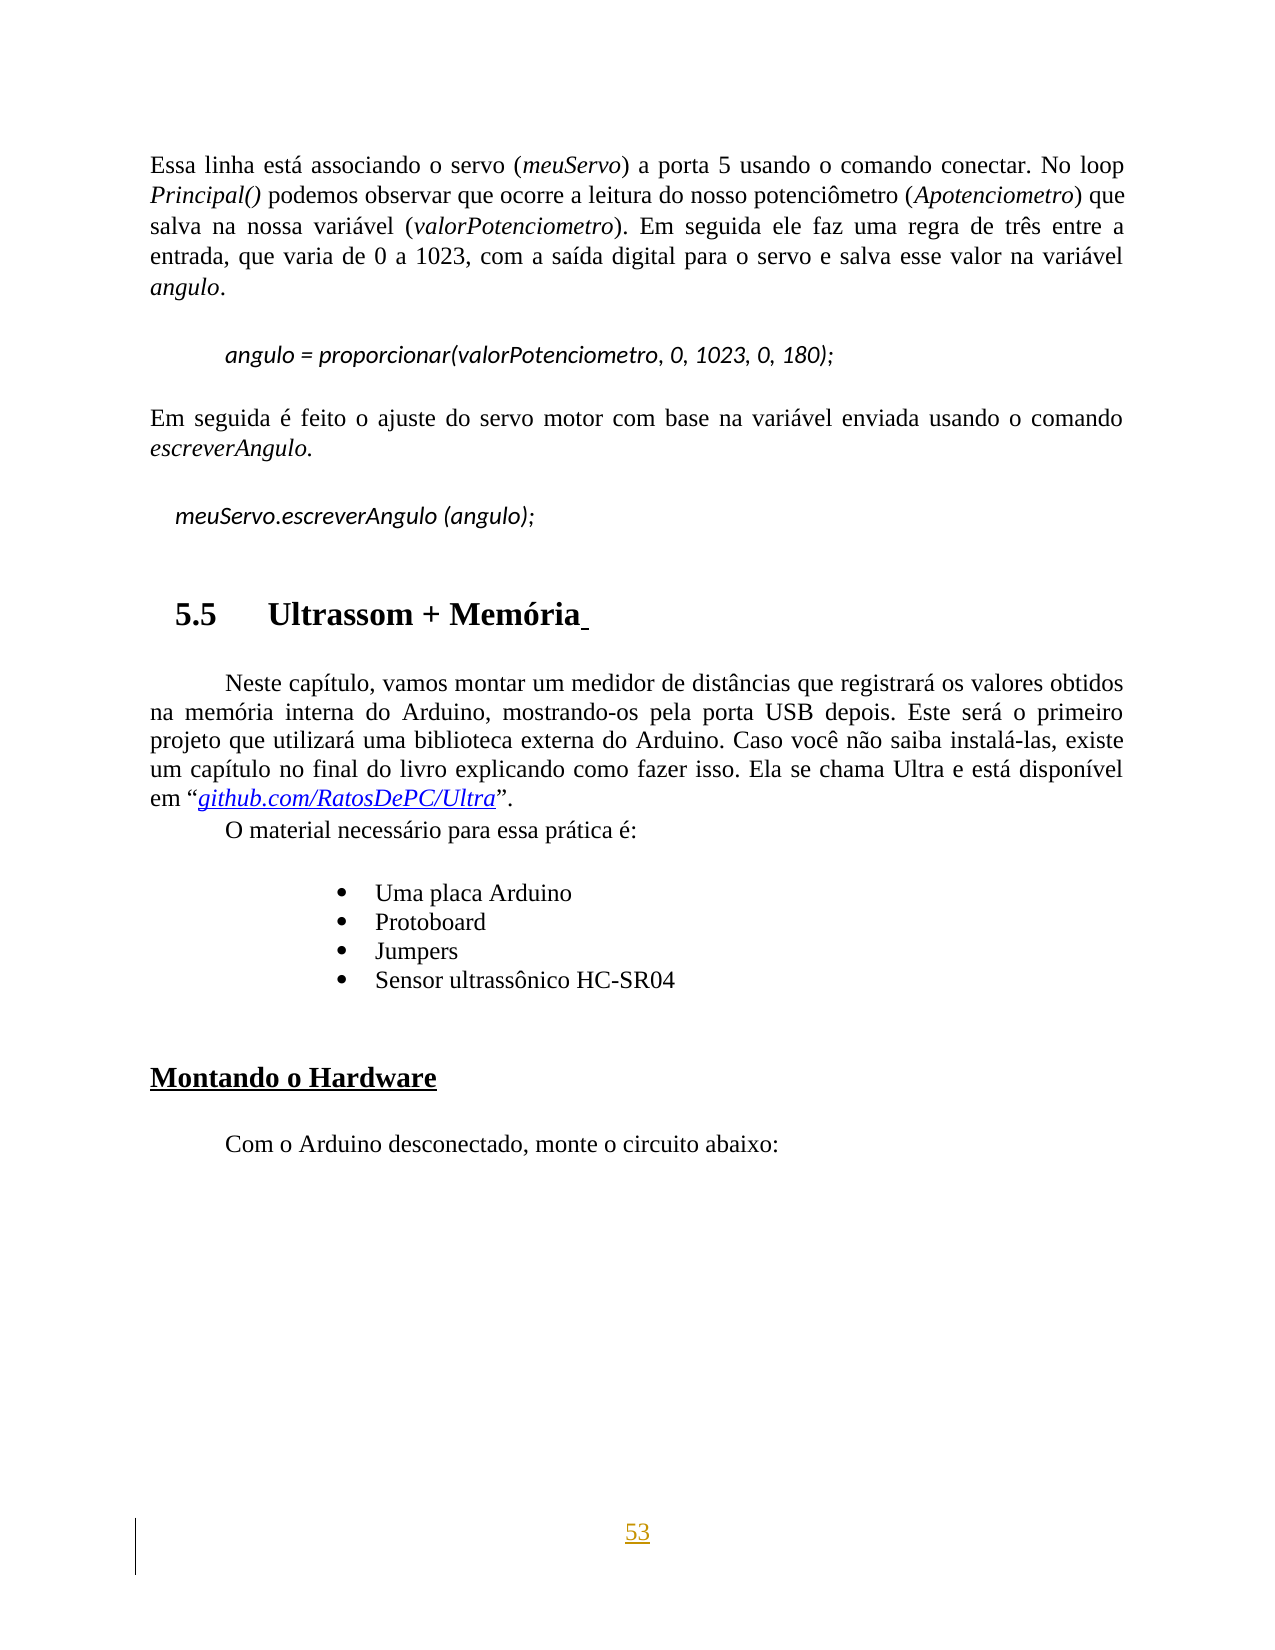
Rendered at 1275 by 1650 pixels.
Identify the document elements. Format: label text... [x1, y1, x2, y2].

text Montando o Hardware [150, 1060, 1125, 1094]
text Neste capítulo, vamos montar um medidor de distâncias que registrará os valores obtidos na memória interna do Arduino, mostrando-os pela porta USB depois. Este será o primeiro projeto que utilizará uma biblioteca externa do Arduino. Caso você não saiba instalá-las, existe um capítulo no final do livro explicando como fazer isso. Ela se chama Ultra e está disponível em “github.com/RatosDePC/Ultra”. [150, 668, 1125, 812]
text O material necessário para essa prática é: [150, 815, 1125, 843]
list Sensor ultrassônico HC-SR04 [337, 965, 1125, 993]
text angulo = proporcionar(valorPotenciometro, 0, 1023, 0, 180); [150, 339, 1125, 369]
list Uma placa Arduino [337, 878, 1125, 907]
text Com o Arduino desconectado, monte o circuito abaixo: [150, 1129, 1125, 1158]
text Essa linha está associando o servo (meuServo) a porta 5 usando o comando conectar. No loop Principal() podemos observar que ocorre a leitura do nosso potenciômetro (Apotenciometro) que salva na nossa variável (valorPotenciometro). Em seguida ele faz uma regra de três entre a entrada, que varia de 0 a 1023, com a saída digital para o servo e salva esse valor na variável angulo. [150, 150, 1125, 300]
list Protoboard [337, 907, 1125, 936]
list Jumpers [337, 936, 1125, 965]
list Ultrassom + Memória [175, 594, 1125, 633]
text Em seguida é feito o ajuste do servo motor com base na variável enviada usando o comando escreverAngulo. [150, 403, 1125, 462]
text meuServo.escreverAngulo (angulo); [150, 500, 1125, 531]
